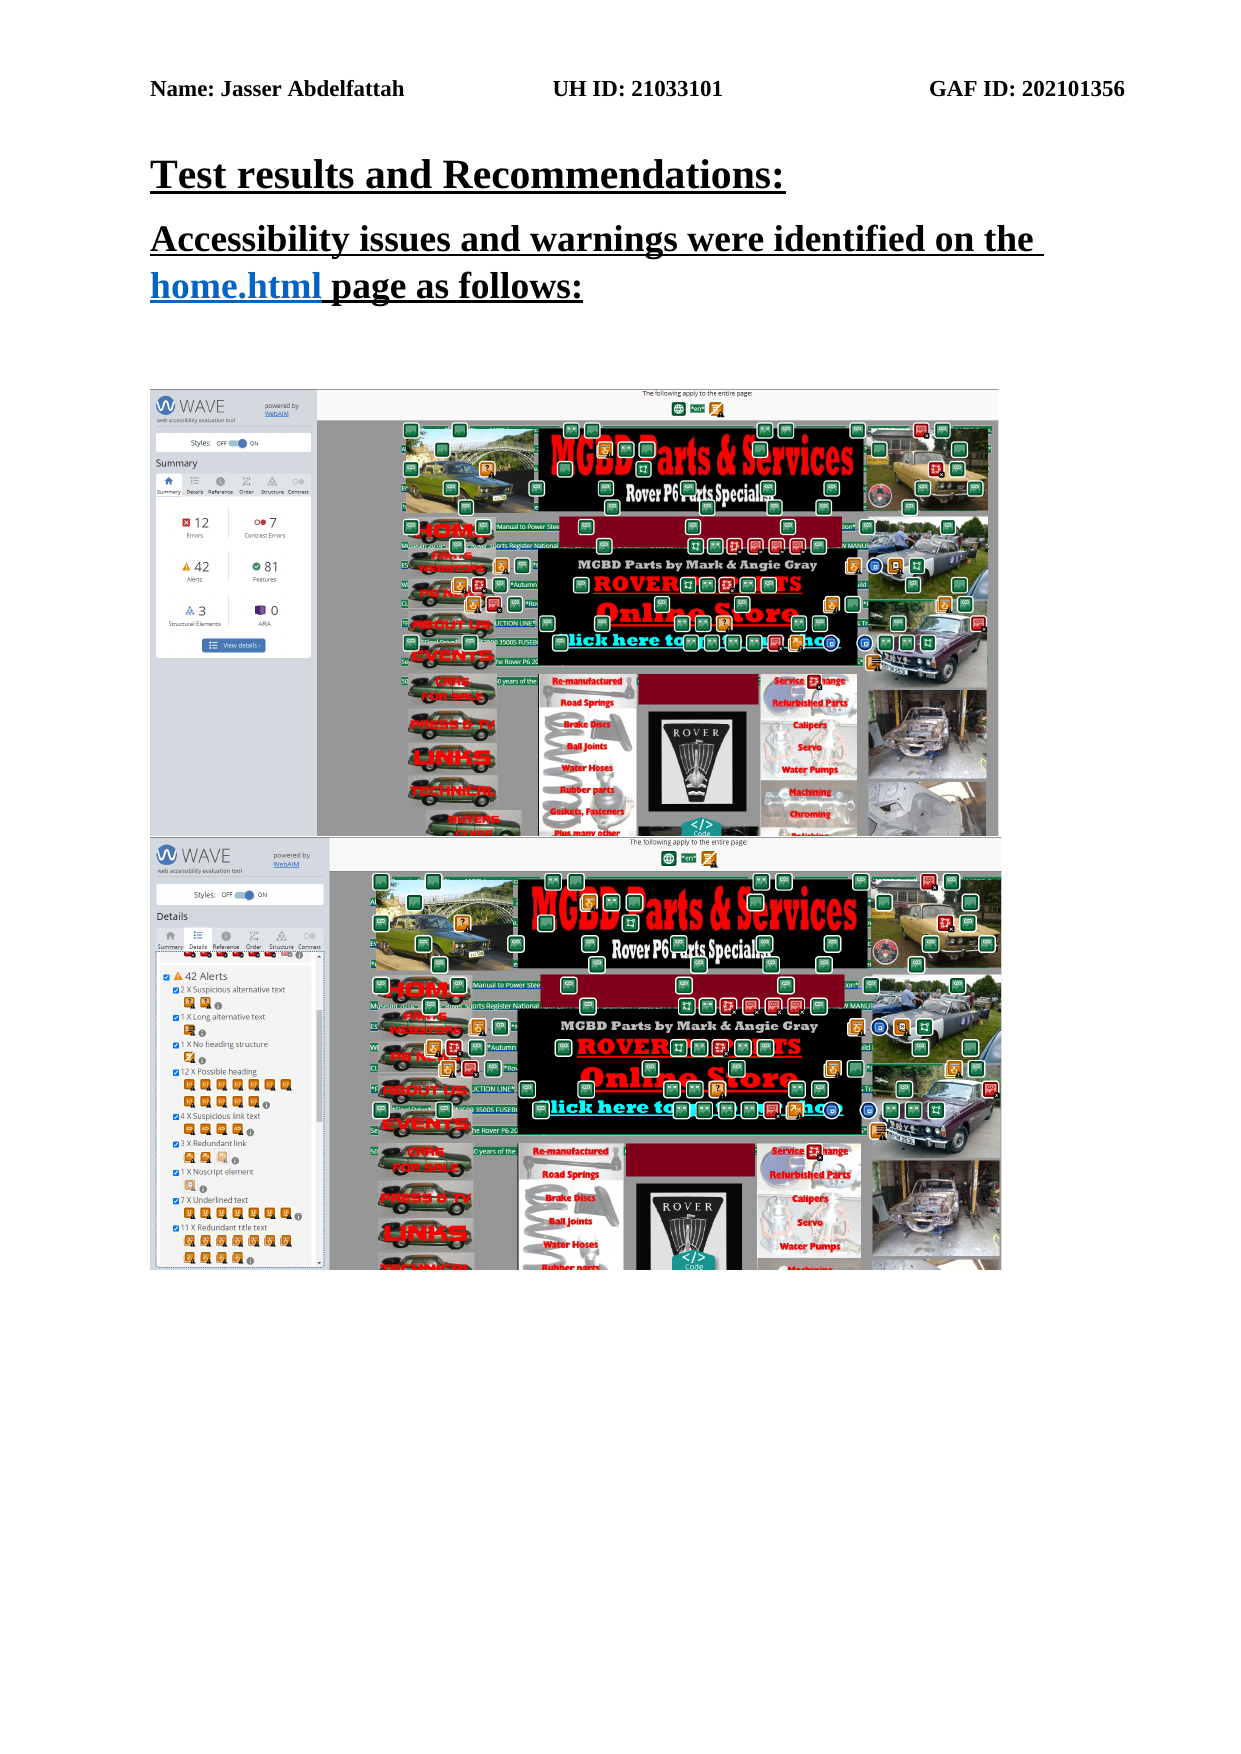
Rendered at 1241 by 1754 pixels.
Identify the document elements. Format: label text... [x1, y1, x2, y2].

text Test results and Recommendations: [150, 150, 1090, 198]
text Accessibility issues and warnings were identified on the home.html page as follows: [150, 217, 1090, 306]
picture [150, 837, 1002, 1270]
picture [150, 389, 999, 836]
